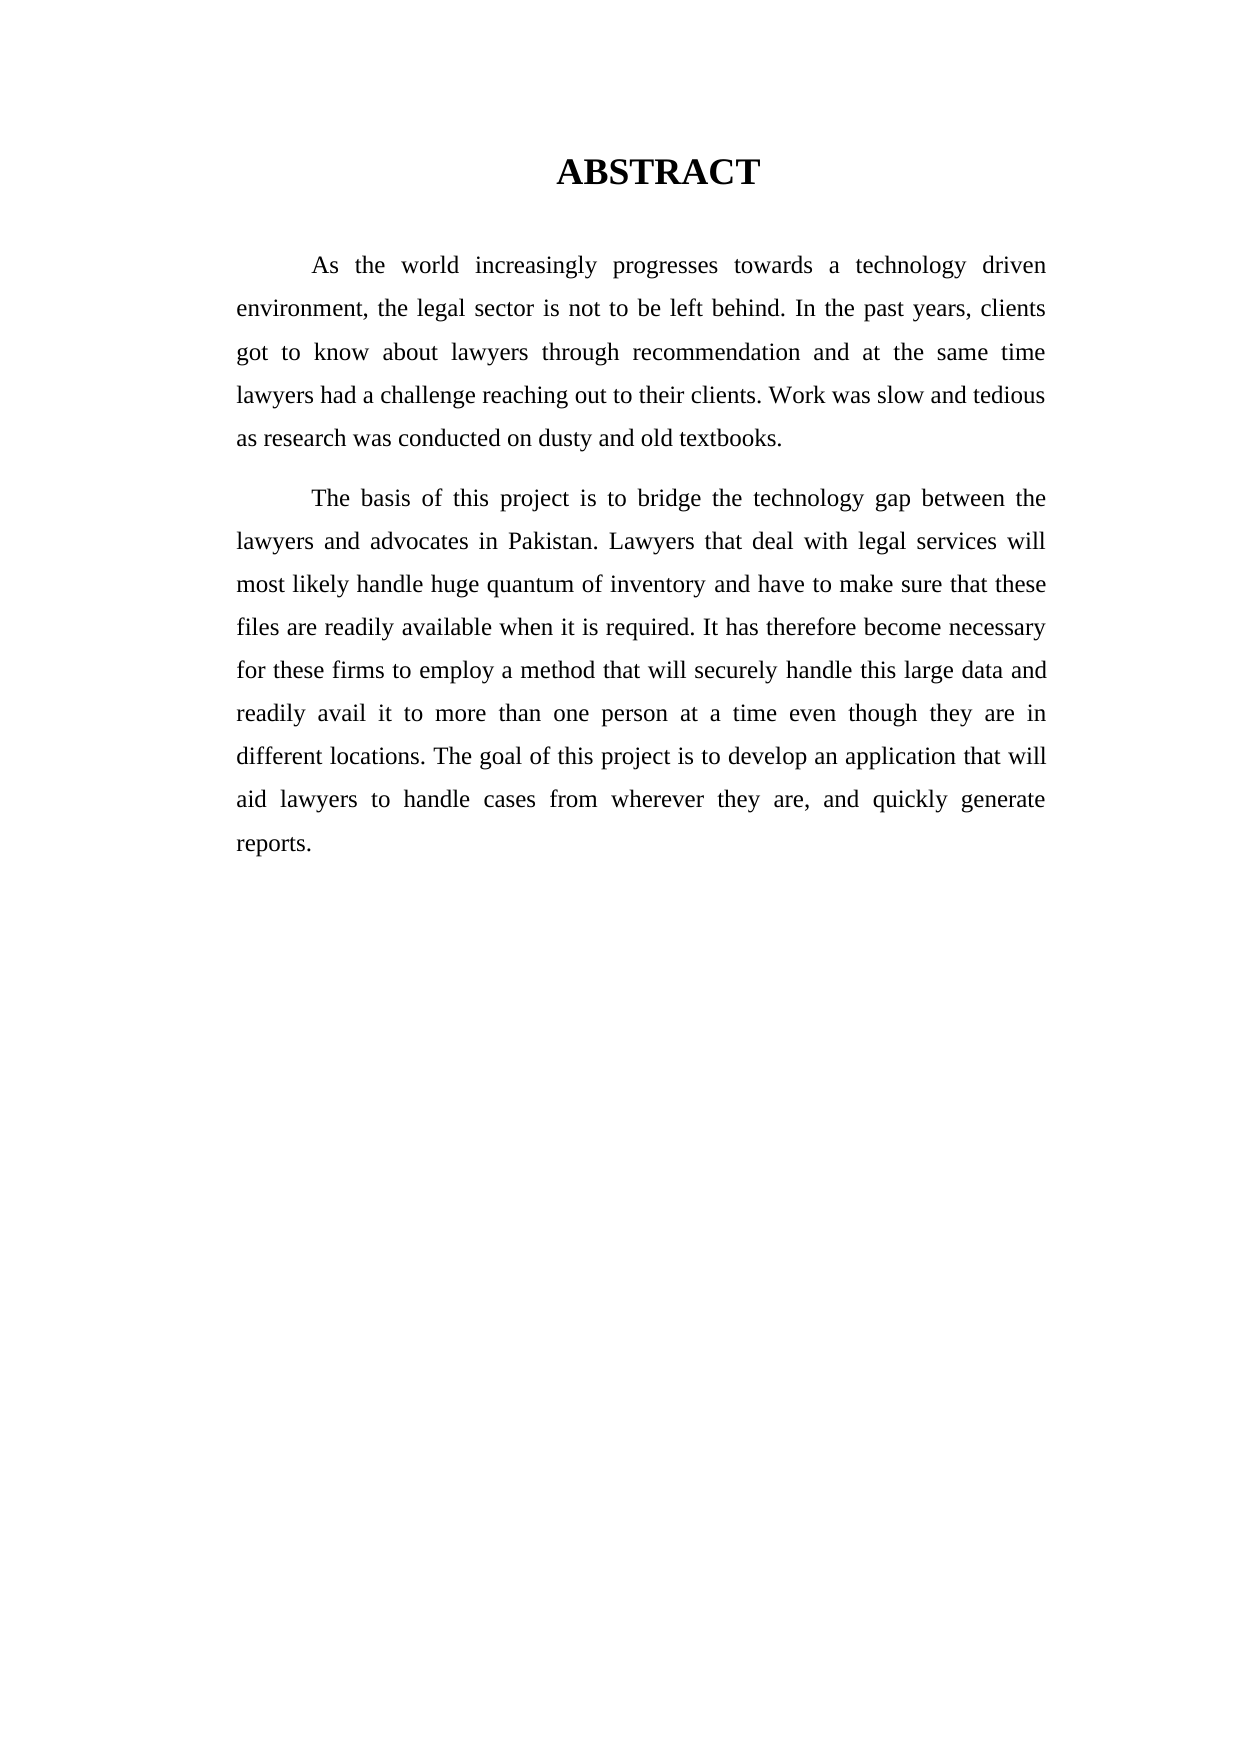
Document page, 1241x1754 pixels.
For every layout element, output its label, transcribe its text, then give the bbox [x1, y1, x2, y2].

text ABSTRACT [225, 150, 1092, 193]
text The basis of this project is to bridge the technology gap between the lawyers and advocates in Pakistan. Lawyers that deal with legal services will most likely handle huge quantum of inventory and have to make sure that these files are readily available when it is required. It has therefore become necessary for these firms to employ a method that will securely handle this large data and readily avail it to more than one person at a time even though they are in different locations. The goal of this project is to develop an application that will aid lawyers to handle cases from wherever they are, and quickly generate reports. [236, 483, 1047, 856]
text As the world increasingly progresses towards a technology driven environment, the legal sector is not to be left behind. In the past years, clients got to know about lawyers through recommendation and at the same time lawyers had a challenge reaching out to their clients. Work was slow and tedious as research was conducted on dusty and old textbooks. [236, 250, 1047, 452]
